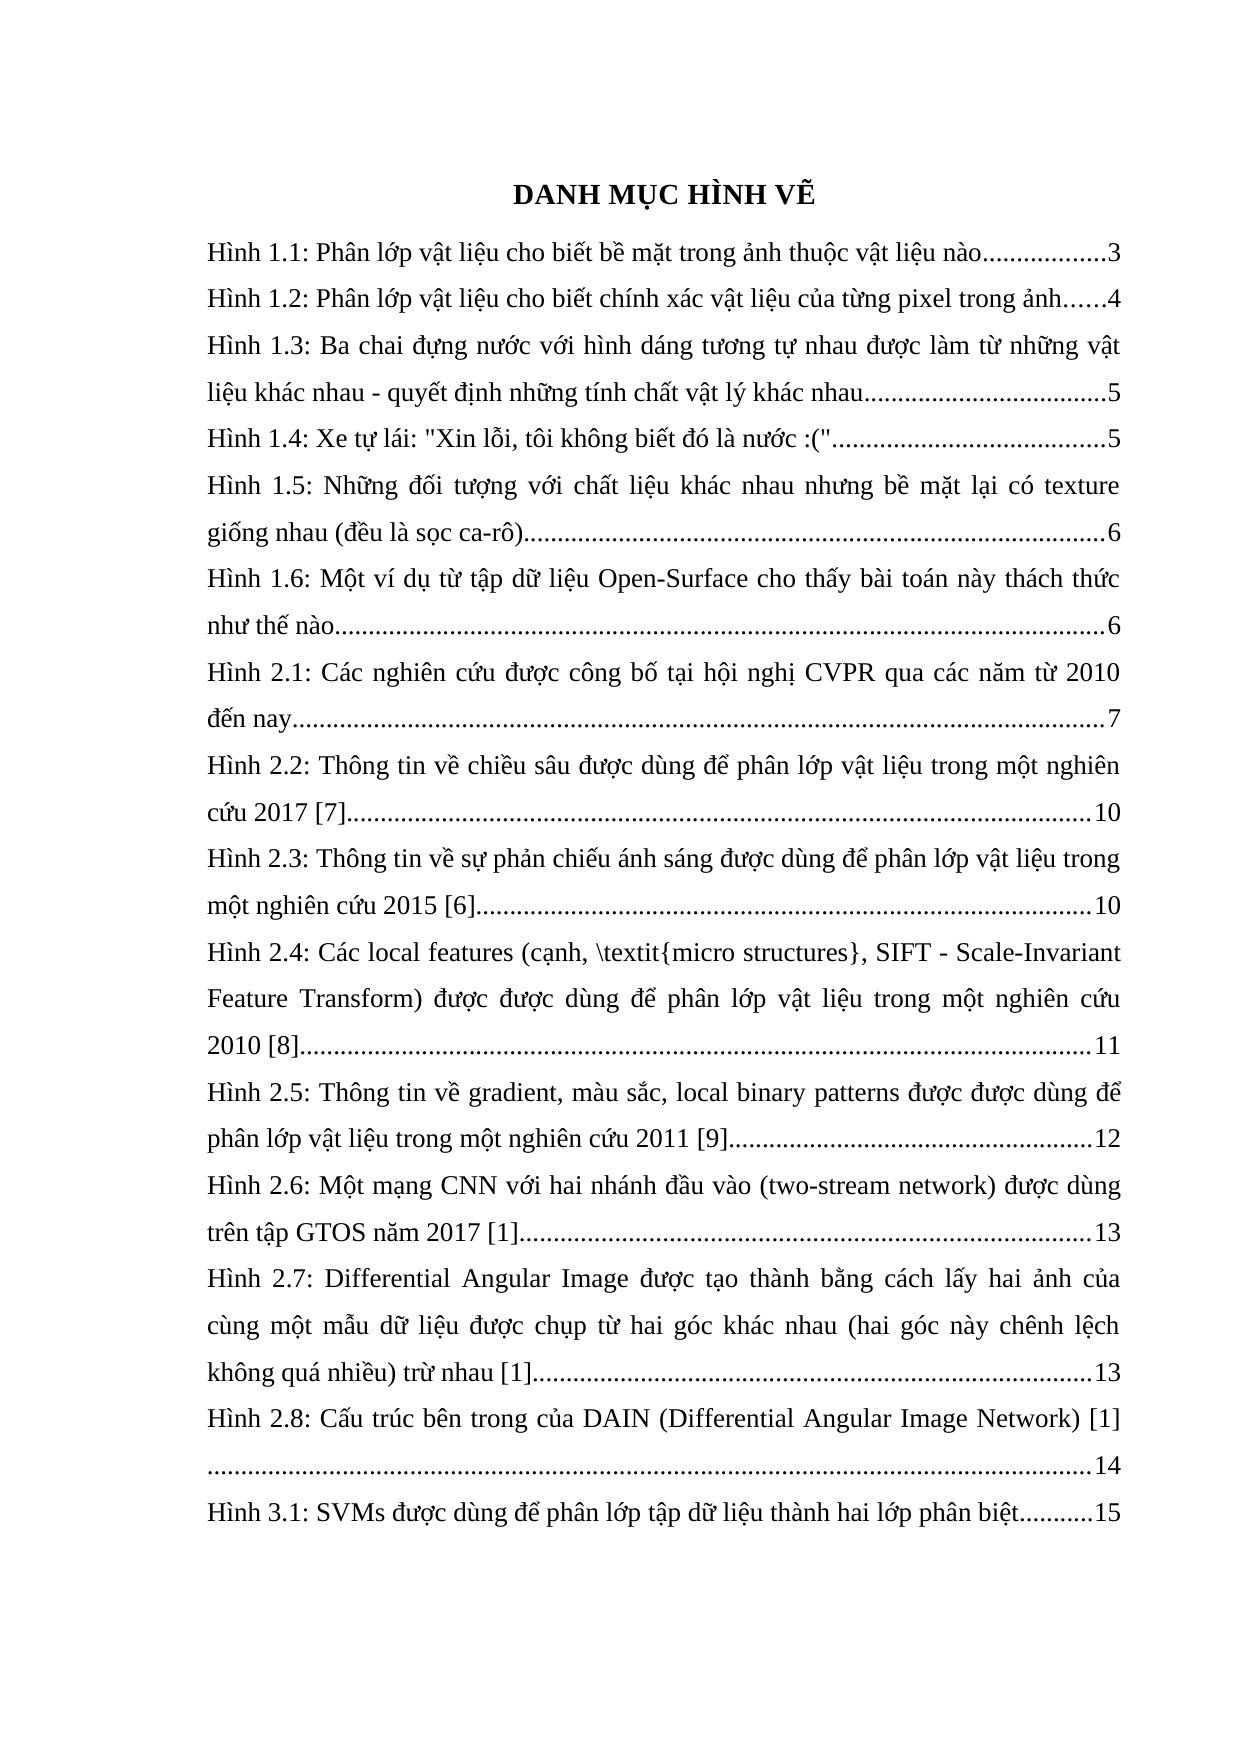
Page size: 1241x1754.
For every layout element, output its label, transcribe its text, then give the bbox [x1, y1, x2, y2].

text Hình 2.8: Cấu trúc bên trong của DAIN (Differential Angular Image Network) [1] 14 [207, 1402, 1122, 1480]
text Hình 1.6: Một ví dụ từ tập dữ liệu Open-Surface cho thấy bài toán này thách thức như thế nào 6 [207, 562, 1122, 640]
text Hình 2.2: Thông tin về chiều sâu được dùng để phân lớp vật liệu trong một nghiên cứu 2017 [7] 10 [207, 749, 1122, 827]
text Hình 1.4: Xe tự lái: "Xin lỗi, tôi không biết đó là nước :(" 5 [207, 422, 1122, 453]
text Hình 1.3: Ba chai đựng nước với hình dáng tương tự nhau được làm từ những vật liệu khác nhau - quyết định những tính chất vật lý khác nhau 5 [207, 329, 1122, 407]
text Hình 2.7: Differential Angular Image được tạo thành bằng cách lấy hai ảnh của cùng một mẫu dữ liệu được chụp từ hai góc khác nhau (hai góc này chênh lệch không quá nhiều) trừ nhau [1] 13 [207, 1262, 1122, 1387]
text Hình 2.5: Thông tin về gradient, màu sắc, local binary patterns được được dùng để phân lớp vật liệu trong một nghiên cứu 2011 [9] 12 [207, 1076, 1122, 1153]
text Hình 2.1: Các nghiên cứu được công bố tại hội nghị CVPR qua các năm từ 2010 đến nay 7 [207, 656, 1122, 733]
text Hình 2.4: Các local features (cạnh, \textit{micro structures}, SIFT - Scale-Invariant Feature Transform) được được dùng để phân lớp vật liệu trong một nghiên cứu 2010 [8] 11 [207, 936, 1122, 1060]
text Hình 1.2: Phân lớp vật liệu cho biết chính xác vật liệu của từng pixel trong ảnh 4 [207, 282, 1122, 313]
text Hình 1.1: Phân lớp vật liệu cho biết bề mặt trong ảnh thuộc vật liệu nào 3 [207, 236, 1122, 267]
text Hình 2.6: Một mạng CNN với hai nhánh đầu vào (two-stream network) được dùng trên tập GTOS năm 2017 [1] 13 [207, 1169, 1122, 1247]
title DANH MỤC HÌNH VẼ [207, 177, 1122, 211]
text Hình 3.1: SVMs được dùng để phân lớp tập dữ liệu thành hai lớp phân biệt 15 [207, 1496, 1122, 1527]
text Hình 1.5: Những đối tượng với chất liệu khác nhau nhưng bề mặt lại có texture giống nhau (đều là sọc ca-rô) 6 [207, 469, 1122, 547]
text Hình 2.3: Thông tin về sự phản chiếu ánh sáng được dùng để phân lớp vật liệu trong một nghiên cứu 2015 [6] 10 [207, 842, 1122, 920]
